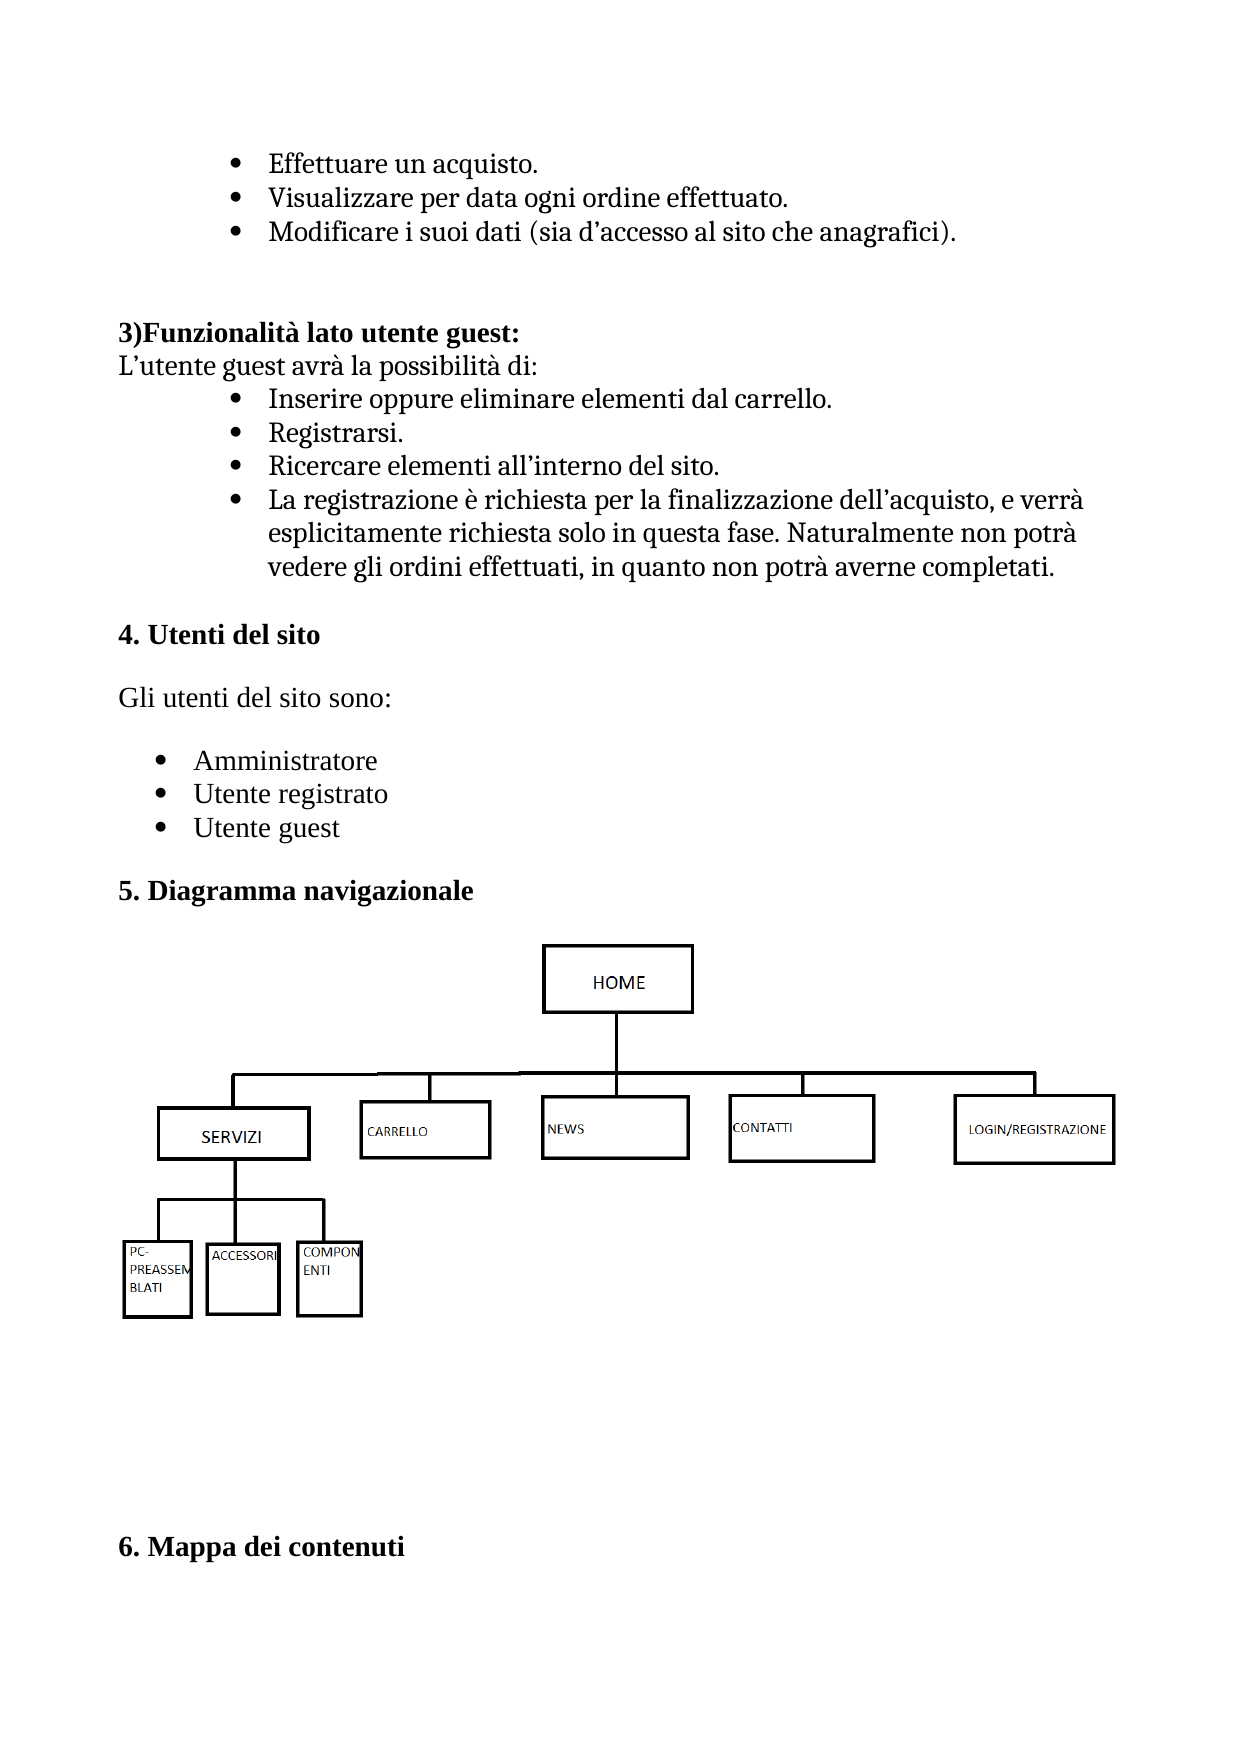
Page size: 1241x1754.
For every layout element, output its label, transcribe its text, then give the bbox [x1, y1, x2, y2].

list Effettuare un acquisto. [231, 148, 1122, 181]
list Registrarsi. [231, 416, 1122, 449]
subtitle 5. Diagramma navigazionale [118, 931, 1122, 964]
list Utente guest [156, 868, 1122, 902]
list Utente registrato [156, 805, 1122, 839]
list Amministratore [156, 743, 1122, 776]
list La registrazione è richiesta per la finalizzazione dell’acquisto, e verrà esplicitamente richiesta solo in questa fase. Naturalmente non potrà vedere gli ordini effettuati, in quanto non potrà averne completati. [231, 483, 1122, 584]
list Inserire oppure eliminare elementi dal carrello. [231, 382, 1122, 416]
picture [118, 993, 1122, 1382]
text L’utente guest avrà la possibilità di: [118, 349, 1122, 382]
list Ricercare elementi all’interno del sito. [231, 449, 1122, 483]
subtitle 4. Utenti del sito [118, 617, 1122, 651]
list Modificare i suoi dati (sia d’accesso al sito che anagrafici). [231, 215, 1122, 248]
text Gli utenti del sito sono: [118, 680, 1122, 713]
text 3)Funzionalità lato utente guest: [118, 315, 1122, 349]
list Visualizzare per data ogni ordine effettuato. [231, 181, 1122, 215]
